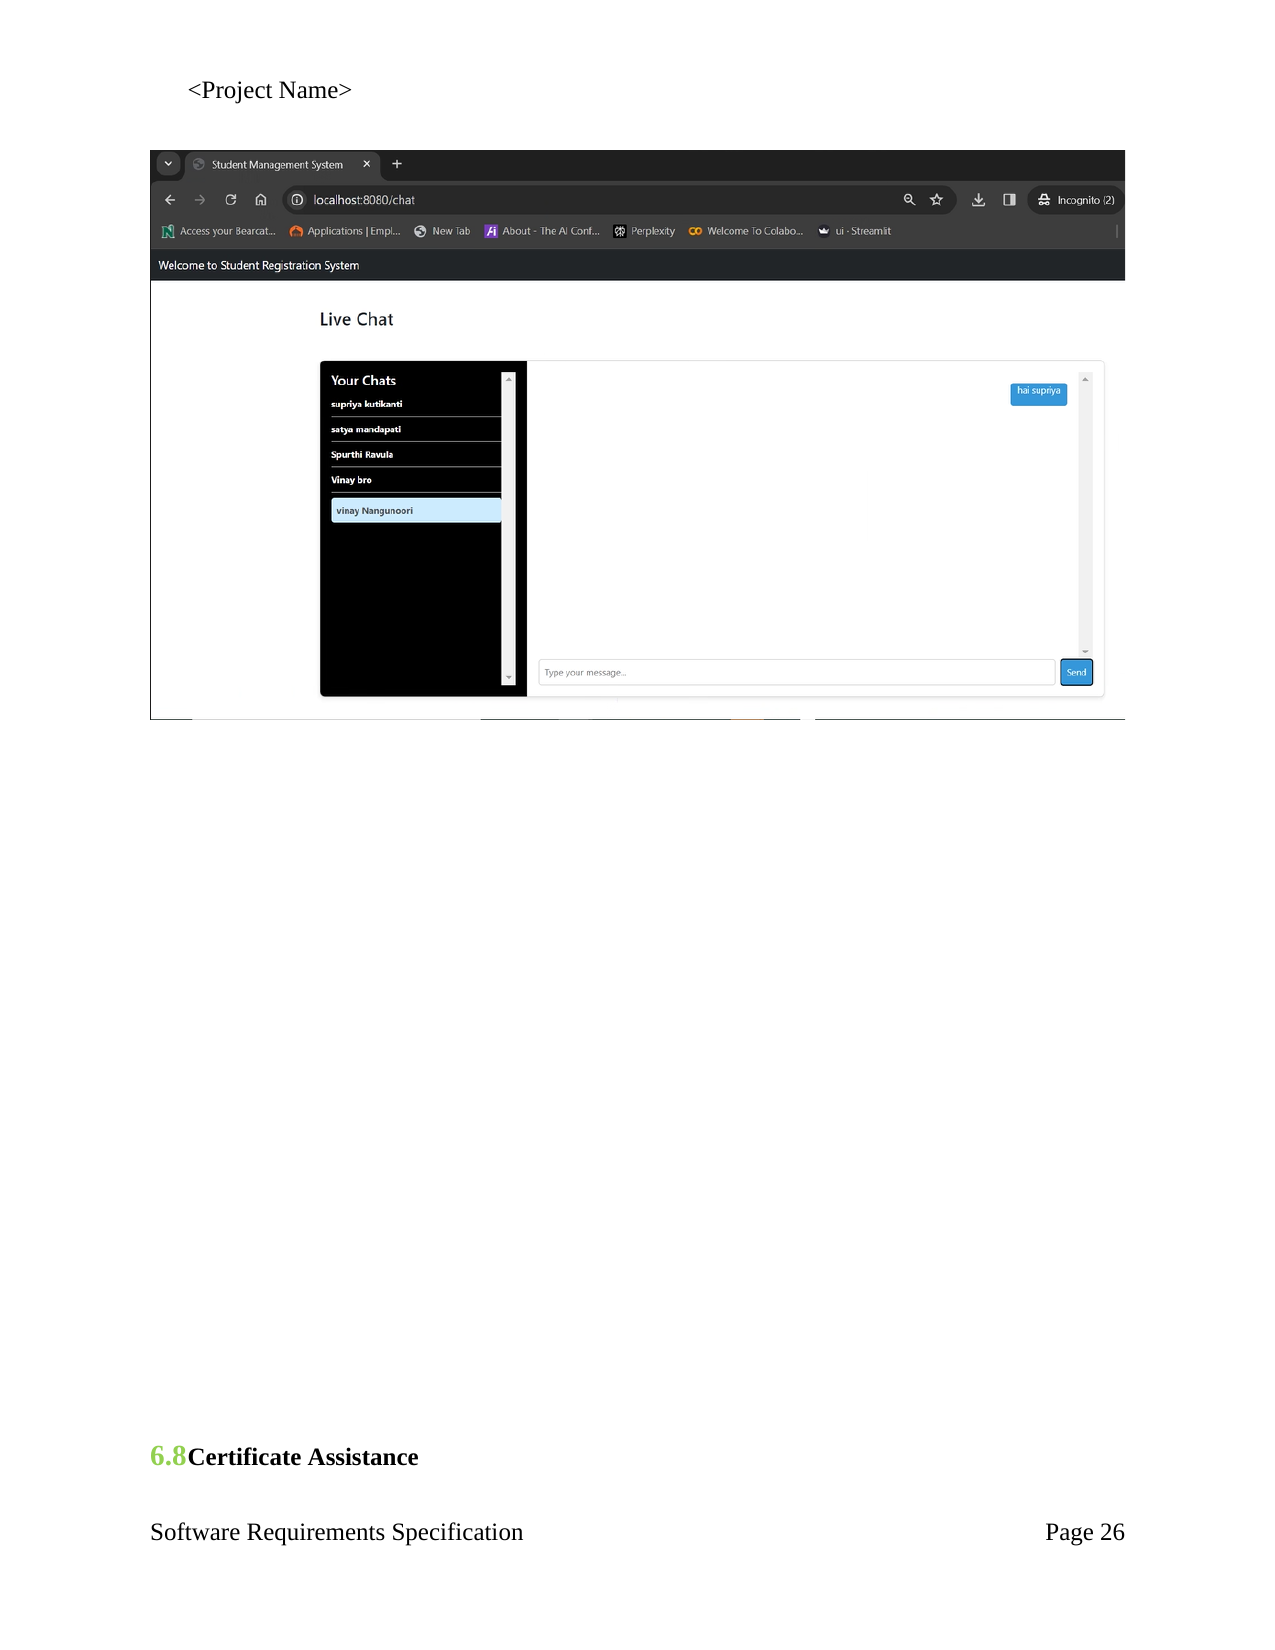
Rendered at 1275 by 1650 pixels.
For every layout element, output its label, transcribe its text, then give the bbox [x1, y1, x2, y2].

picture [150, 150, 1125, 720]
list Certificate Assistance [150, 1438, 1125, 1472]
